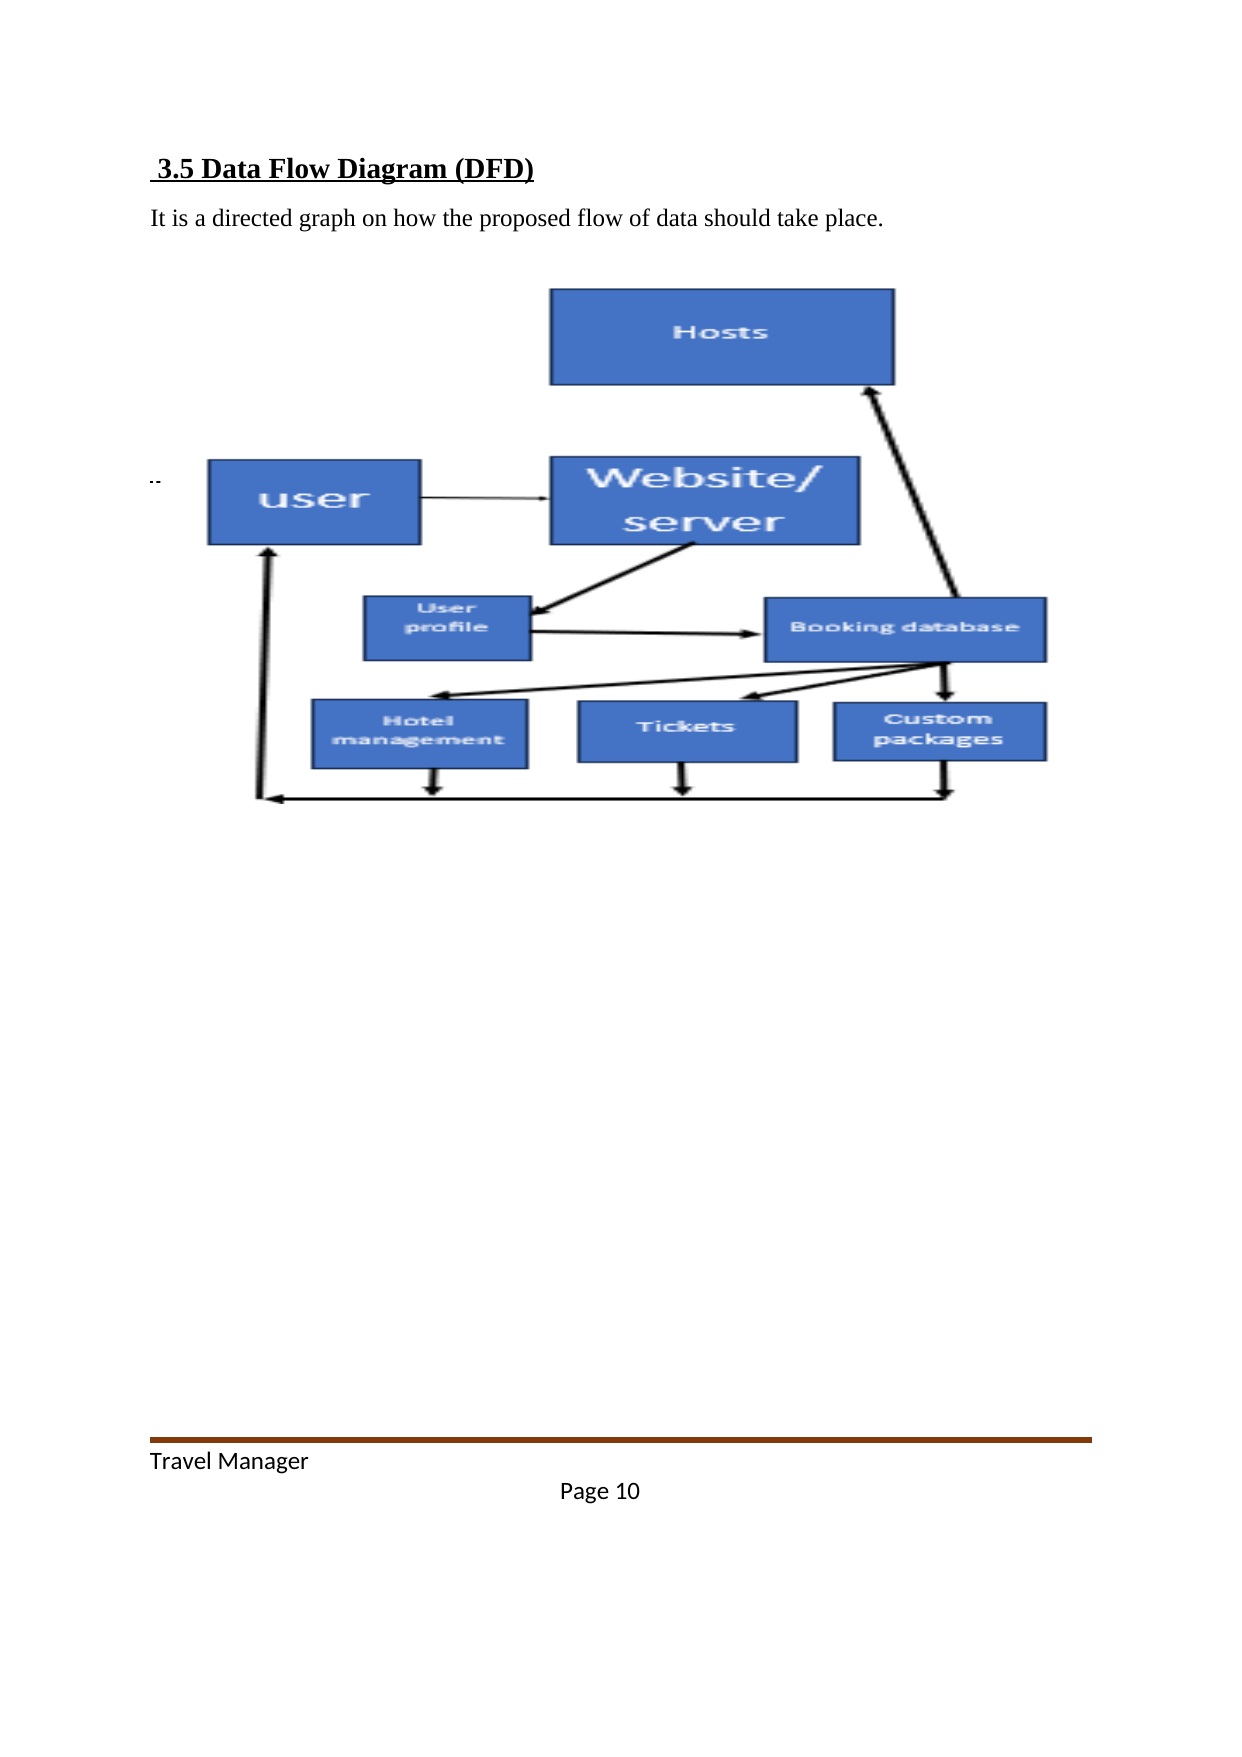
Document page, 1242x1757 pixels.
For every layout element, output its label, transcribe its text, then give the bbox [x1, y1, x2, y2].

picture [150, 248, 1075, 804]
subtitle 3.5 Data Flow Diagram (DFD) [150, 151, 1102, 184]
text It is a directed graph on how the proposed flow of data should take place. [150, 203, 1102, 232]
